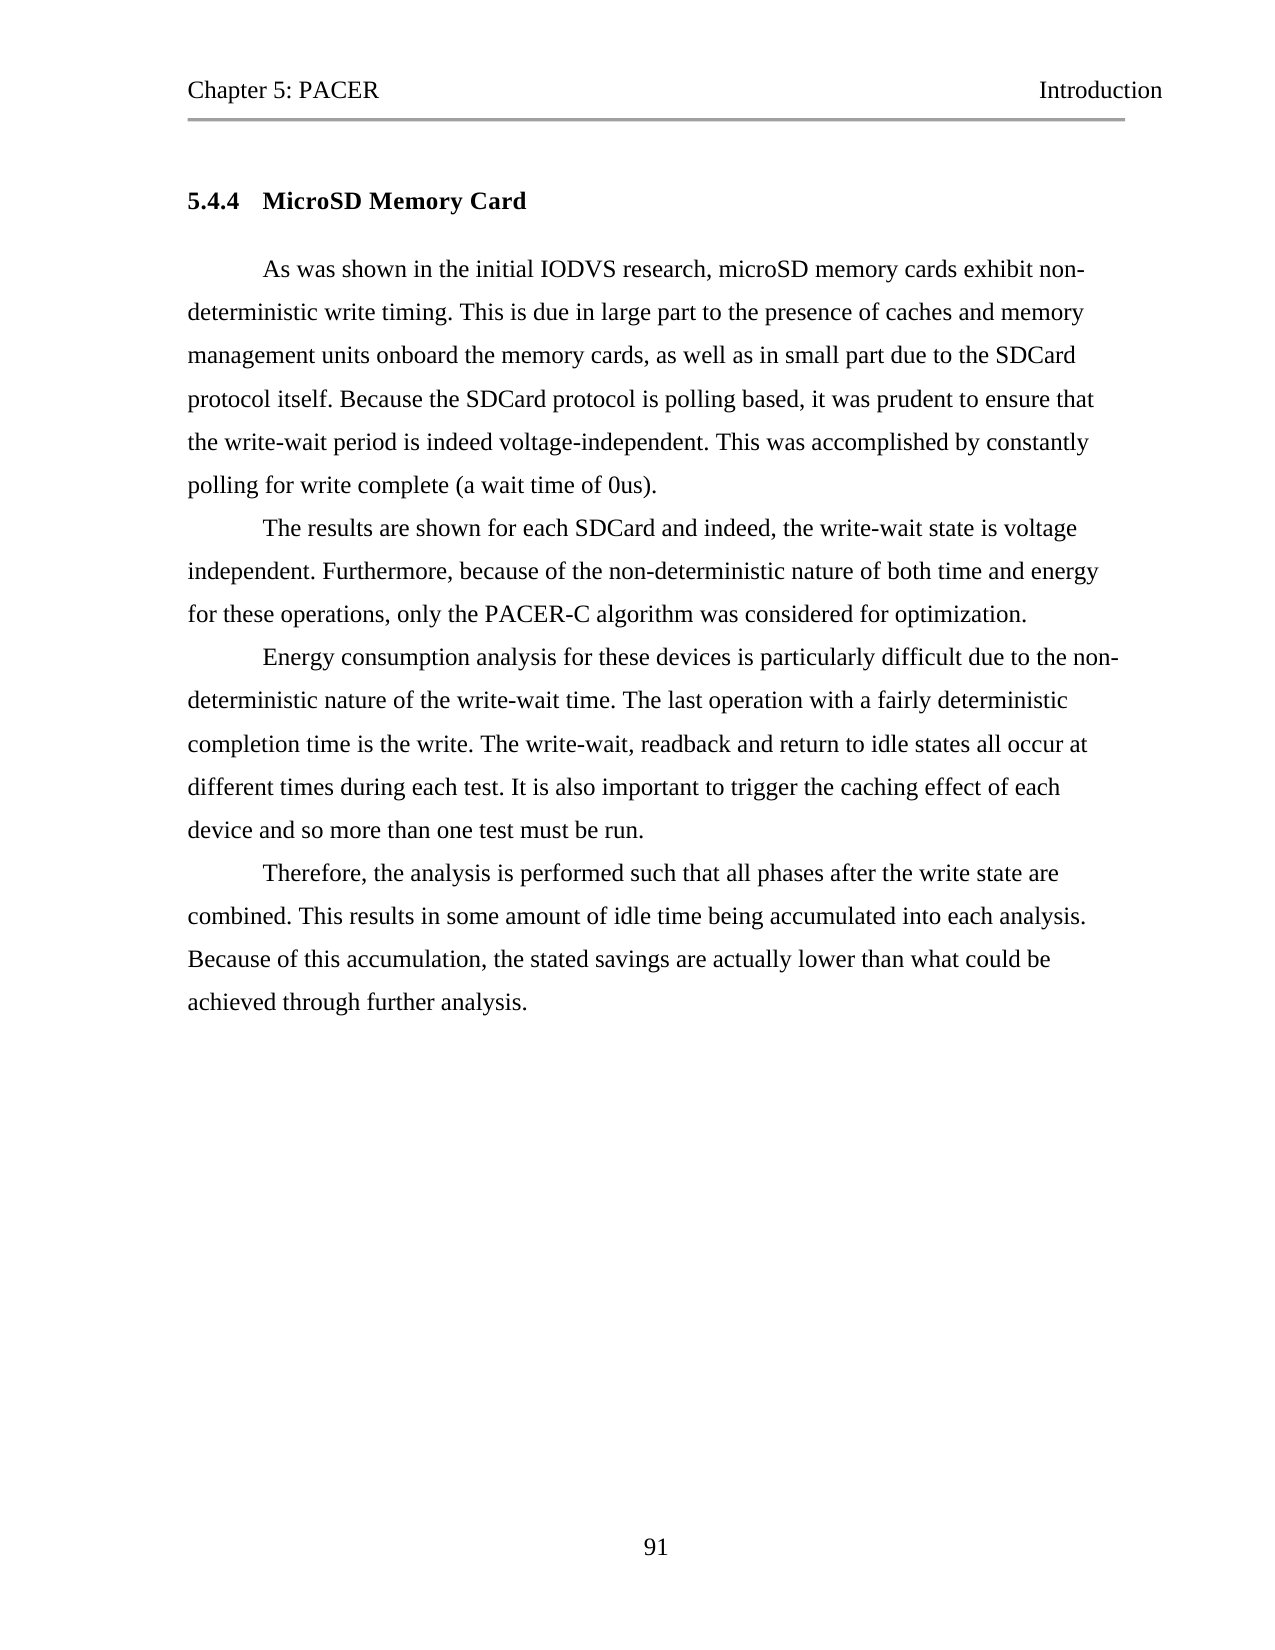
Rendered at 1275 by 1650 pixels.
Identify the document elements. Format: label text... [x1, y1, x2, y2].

subtitle MicroSD Memory Card [187, 186, 1125, 215]
text Energy consumption analysis for these devices is particularly difficult due to the non-deterministic nature of the write-wait time. The last operation with a fairly deterministic completion time is the write. The write-wait, readback and return to idle states all occur at different times during each test. It is also important to trigger the caching effect of each device and so more than one test must be run. [187, 642, 1125, 844]
text The results are shown for each SDCard and indeed, the write-wait state is voltage independent. Furthermore, because of the non-deterministic nature of both time and energy for these operations, only the PACER-C algorithm was considered for optimization. [187, 513, 1125, 628]
text As was shown in the initial IODVS research, microSD memory cards exhibit non-deterministic write timing. This is due in large part to the presence of caches and memory management units onboard the memory cards, as well as in small part due to the SDCard protocol itself. Because the SDCard protocol is polling based, it was prudent to ensure that the write-wait period is indeed voltage-independent. This was accomplished by constantly polling for write complete (a wait time of 0us). [187, 254, 1125, 499]
text Therefore, the analysis is performed such that all phases after the write state are combined. This results in some amount of idle time being accumulated into each analysis. Because of this accumulation, the stated savings are actually lower than what could be achieved through further analysis. [187, 858, 1125, 1016]
